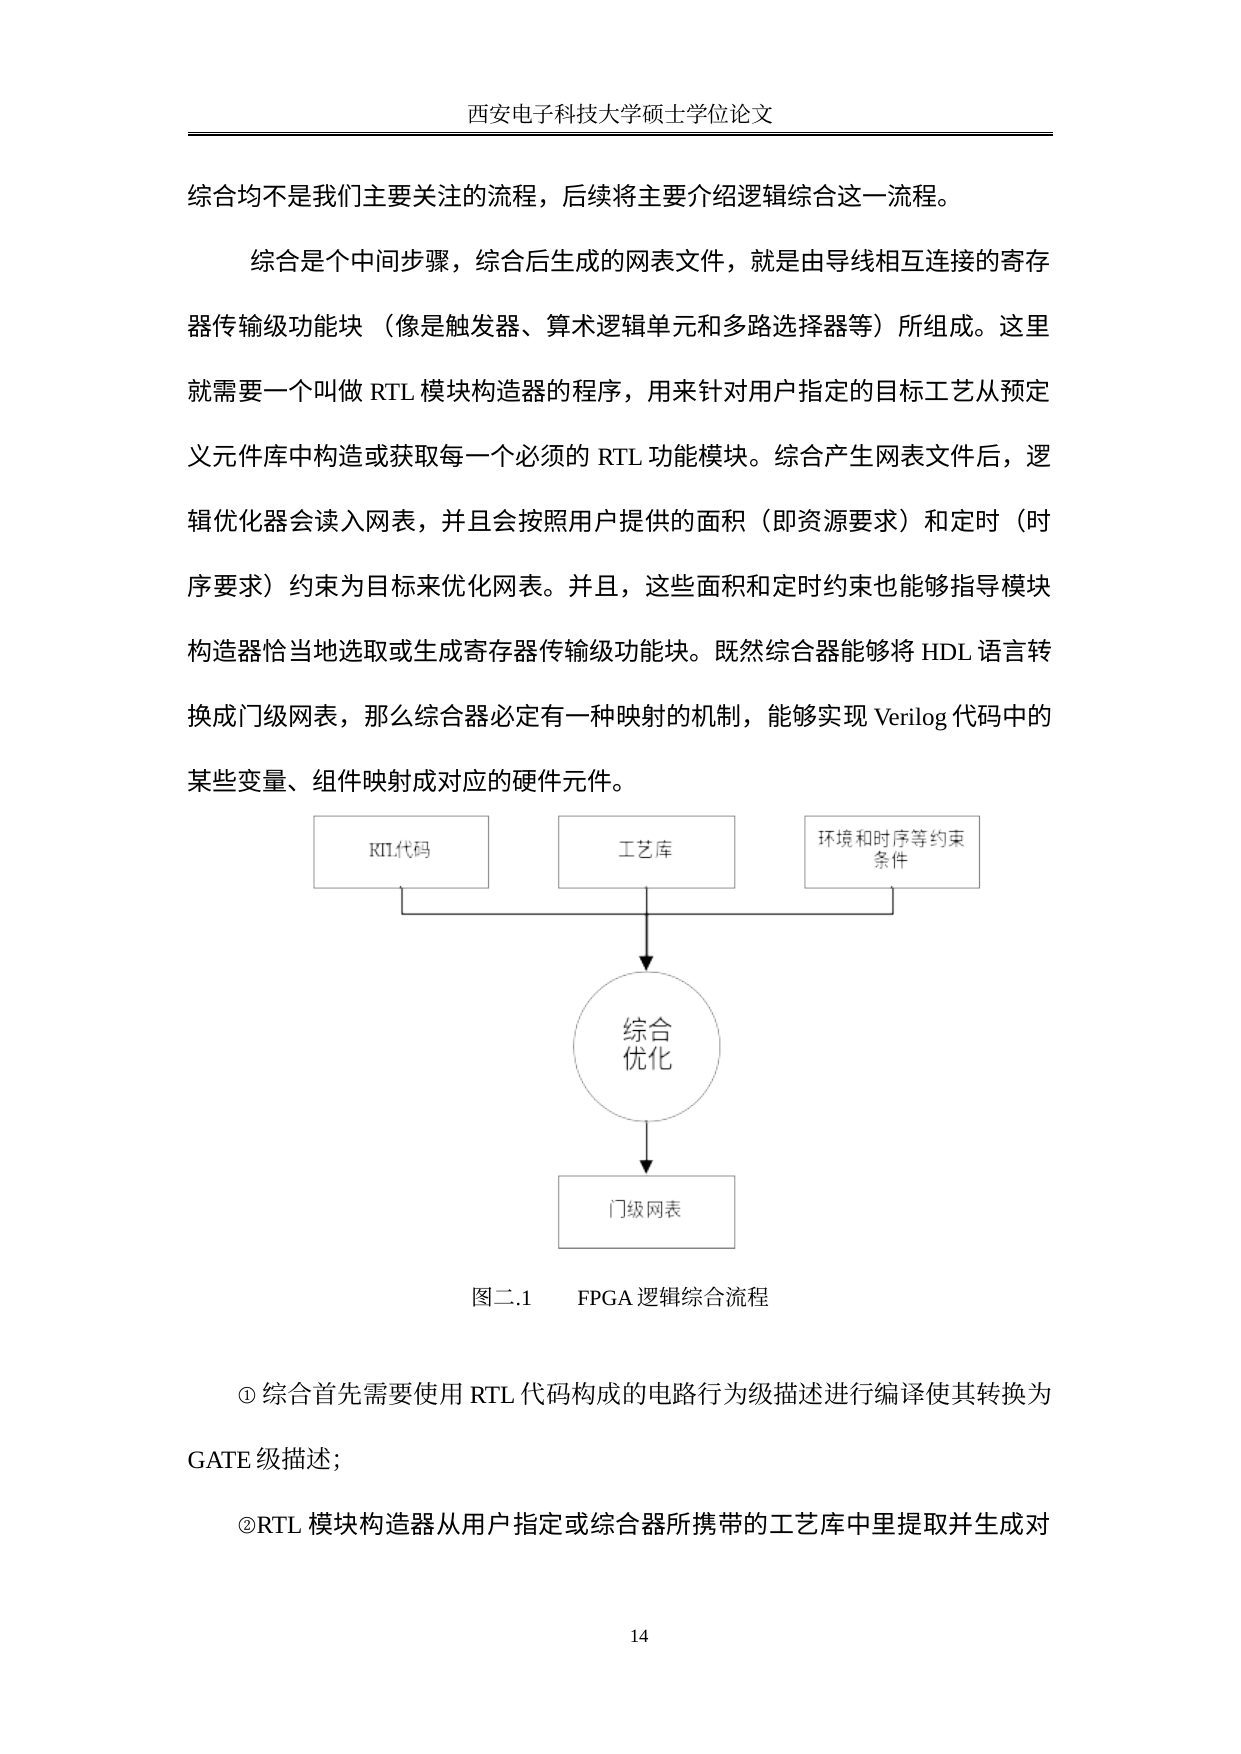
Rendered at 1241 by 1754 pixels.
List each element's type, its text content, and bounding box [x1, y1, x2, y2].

text ①综合首先需要使用RTL代码构成的电路行为级描述进行编译使其转换为GATE级描述； [187, 1360, 1053, 1490]
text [187, 162, 1053, 227]
text 综合是个中间步骤，综合后生成的网表文件，就是由导线相互连接的寄存器传输级功能块 （像是触发器、算术逻辑单元和多路选择器等）所组成。这里就需要一个叫做RTL模块构造器的程序，用来针对用户指定的目标工艺从预定义元件库中构造或获取每一个必须的RTL功能模块。综合产生网表文件后，逻辑优化器会读入网表，并且会按照用户提供的面积（即资源要求）和定时（时序要求）约束为目标来优化网表。并且，这些面积和定时约束也能够指导模块构造器恰当地选取或生成寄存器传输级功能块。既然综合器能够将HDL语言转换成门级网表，那么综合器必定有一种映射的机制，能够实现Verilog代码中的某些变量、组件映射成对应的硬件元件。 [187, 227, 1053, 812]
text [187, 1490, 1053, 1555]
text FPGA逻辑综合流程 [187, 1279, 1053, 1312]
